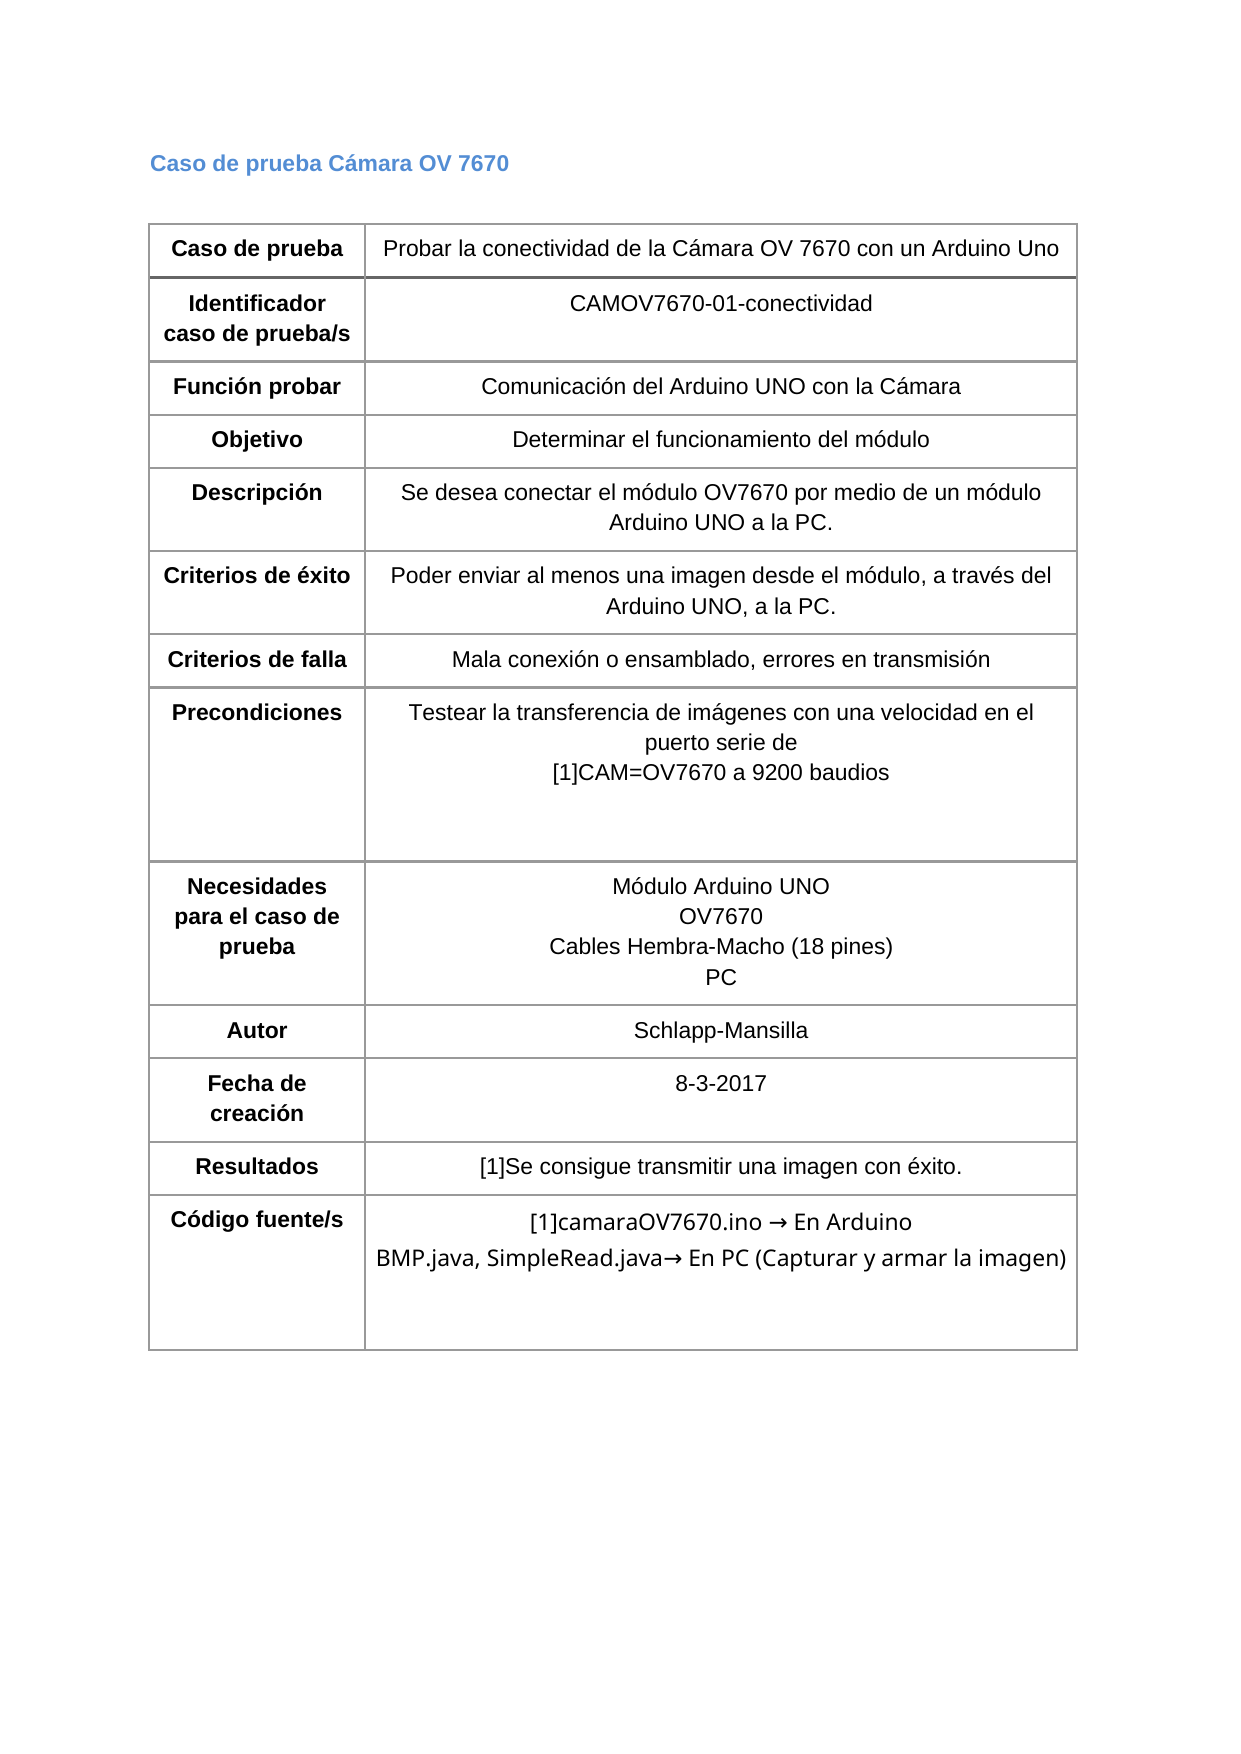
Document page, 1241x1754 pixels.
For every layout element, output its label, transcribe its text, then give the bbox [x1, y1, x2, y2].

table_cell Poder enviar al menos una imagen desde el módulo, a través del Arduino UNO, a la PC. [366, 552, 1076, 633]
table_cell Se desea conectar el módulo OV7670 por medio de un módulo Arduino UNO a la PC. [366, 469, 1076, 550]
table_cell Testear la transferencia de imágenes con una velocidad en el puerto serie de [1]CAM=OV7670 a 9200 baudios [366, 689, 1076, 860]
table_cell [1]camaraOV7670.ino → En Arduino BMP.java, SimpleRead.java→ En PC (Capturar y armar la imagen) [366, 1196, 1076, 1349]
table_cell Comunicación del Arduino UNO con la Cámara [366, 363, 1076, 413]
table_cell Mala conexión o ensamblado, errores en transmisión [366, 635, 1076, 686]
table_cell Función probar [150, 363, 364, 413]
table_cell Criterios de éxito [150, 552, 364, 633]
table_header Caso de prueba [150, 225, 364, 276]
table_cell Objetivo [150, 416, 364, 467]
table_header Probar la conectividad de la Cámara OV 7670 con un Arduino Uno [366, 225, 1076, 276]
table_cell Autor [150, 1006, 364, 1057]
table_cell Criterios de falla [150, 635, 364, 686]
table_cell Fecha de creación [150, 1059, 364, 1141]
table_cell 8-3-2017 [366, 1059, 1076, 1141]
table_cell Módulo Arduino UNO OV7670 Cables Hembra-Macho (18 pines) PC [366, 863, 1076, 1004]
table_cell Resultados [150, 1143, 364, 1194]
subtitle Caso de prueba Cámara OV 7670 [150, 150, 1090, 176]
table_cell Determinar el funcionamiento del módulo [366, 416, 1076, 467]
table_cell Identificador caso de prueba/s [150, 279, 364, 360]
table_cell [1]Se consigue transmitir una imagen con éxito. [366, 1143, 1076, 1194]
table_cell Precondiciones [150, 689, 364, 860]
table_cell Código fuente/s [150, 1196, 364, 1349]
table_cell Schlapp-Mansilla [366, 1006, 1076, 1057]
table_cell CAMOV7670-01-conectividad [366, 279, 1076, 360]
table_cell Necesidades para el caso de prueba [150, 863, 364, 1004]
table_cell Descripción [150, 469, 364, 550]
